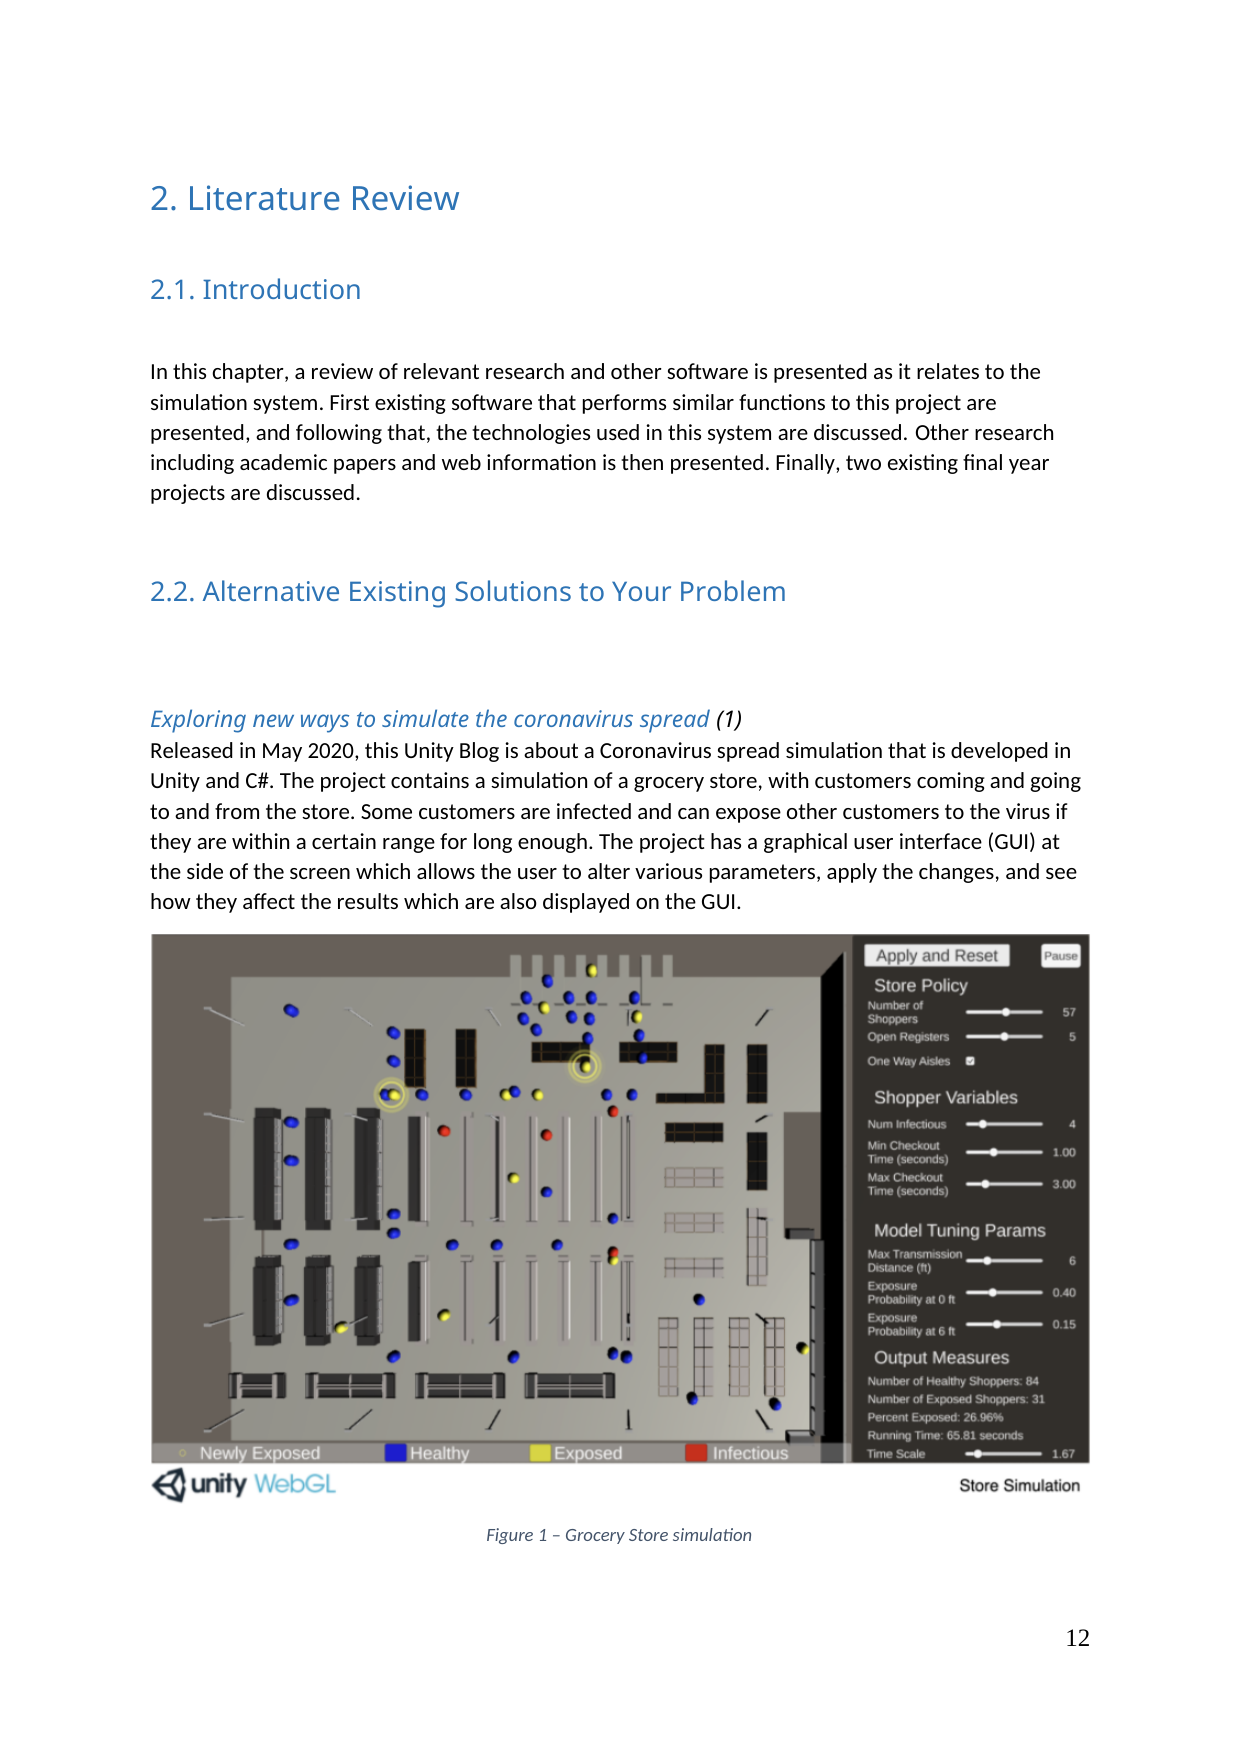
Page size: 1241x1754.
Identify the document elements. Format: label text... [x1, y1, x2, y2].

subtitle 2. Literature Review [150, 175, 1090, 220]
text In this chapter, a review of relevant research and other software is presented as it relates to the simulation system. First existing software that performs similar functions to this project are presented, and following that, the technologies used in this system are discussed. Other research including academic papers and web information is then presented. Finally, two existing final year projects are discussed. [150, 357, 1090, 506]
subtitle 2.2. Alternative Existing Solutions to Your Problem [150, 572, 1090, 609]
text Released in May 2020, this Unity Blog is about a Coronavirus spread simulation that is developed in Unity and C#. The project contains a simulation of a grocery store, with customers coming and going to and from the store. Some customers are infected and can expose other customers to the virus if they are within a certain range for long enough. The project has a graphical user interface (GUI) at the side of the screen which allows the user to alter various parameters, apply the changes, and see how they affect the results which are also displayed on the GUI. [150, 736, 1090, 916]
subtitle Exploring new ways to simulate the coronavirus spread (1) [150, 703, 1090, 734]
picture [150, 934, 1091, 1504]
subtitle 2.1. Introduction [150, 271, 1090, 308]
